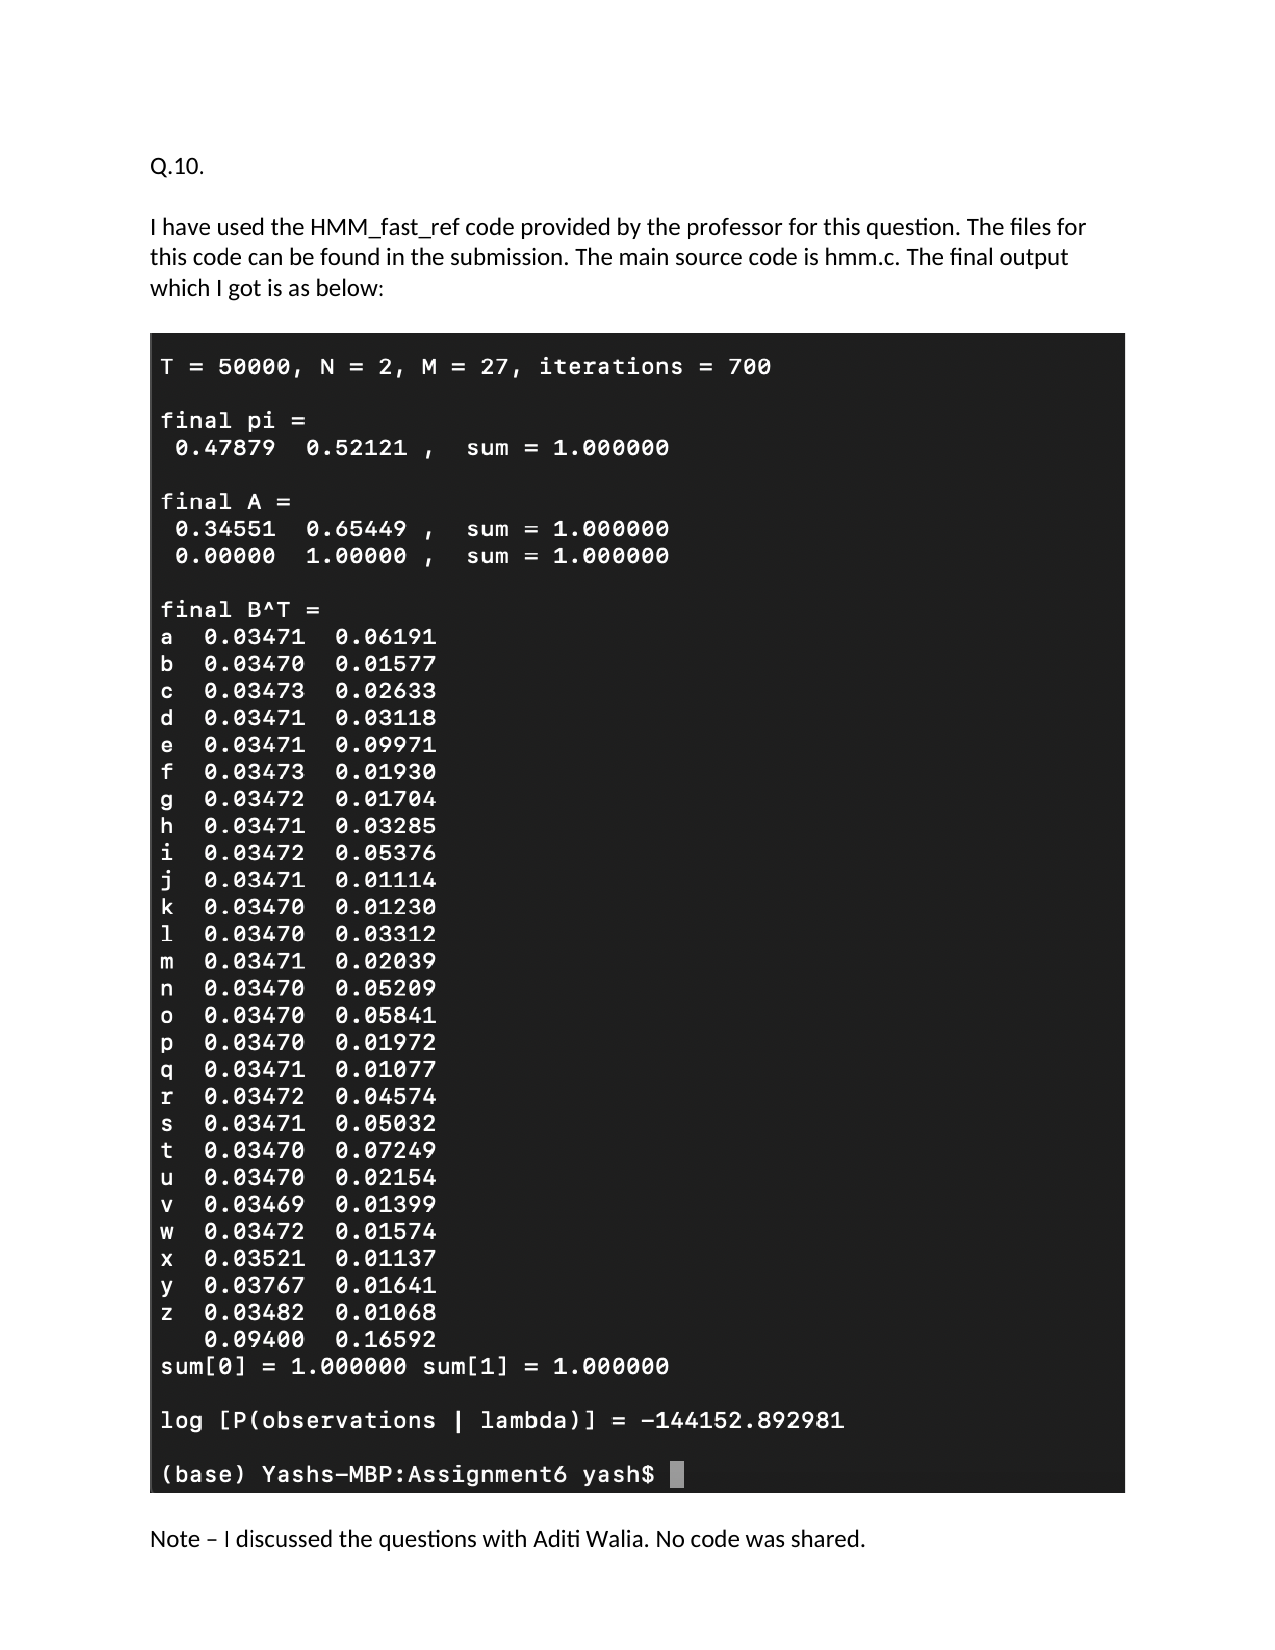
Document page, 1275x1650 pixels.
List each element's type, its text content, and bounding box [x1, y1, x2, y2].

picture [150, 333, 1125, 1493]
text I have used the HMM_fast_ref code provided by the professor for this question. The files for this code can be found in the submission. The main source code is hmm.c. The final output which I got is as below: [150, 211, 1125, 303]
text Q.10. [150, 150, 1125, 181]
text Note – I discussed the questions with Aditi Walia. No code was shared. [150, 1523, 1125, 1554]
